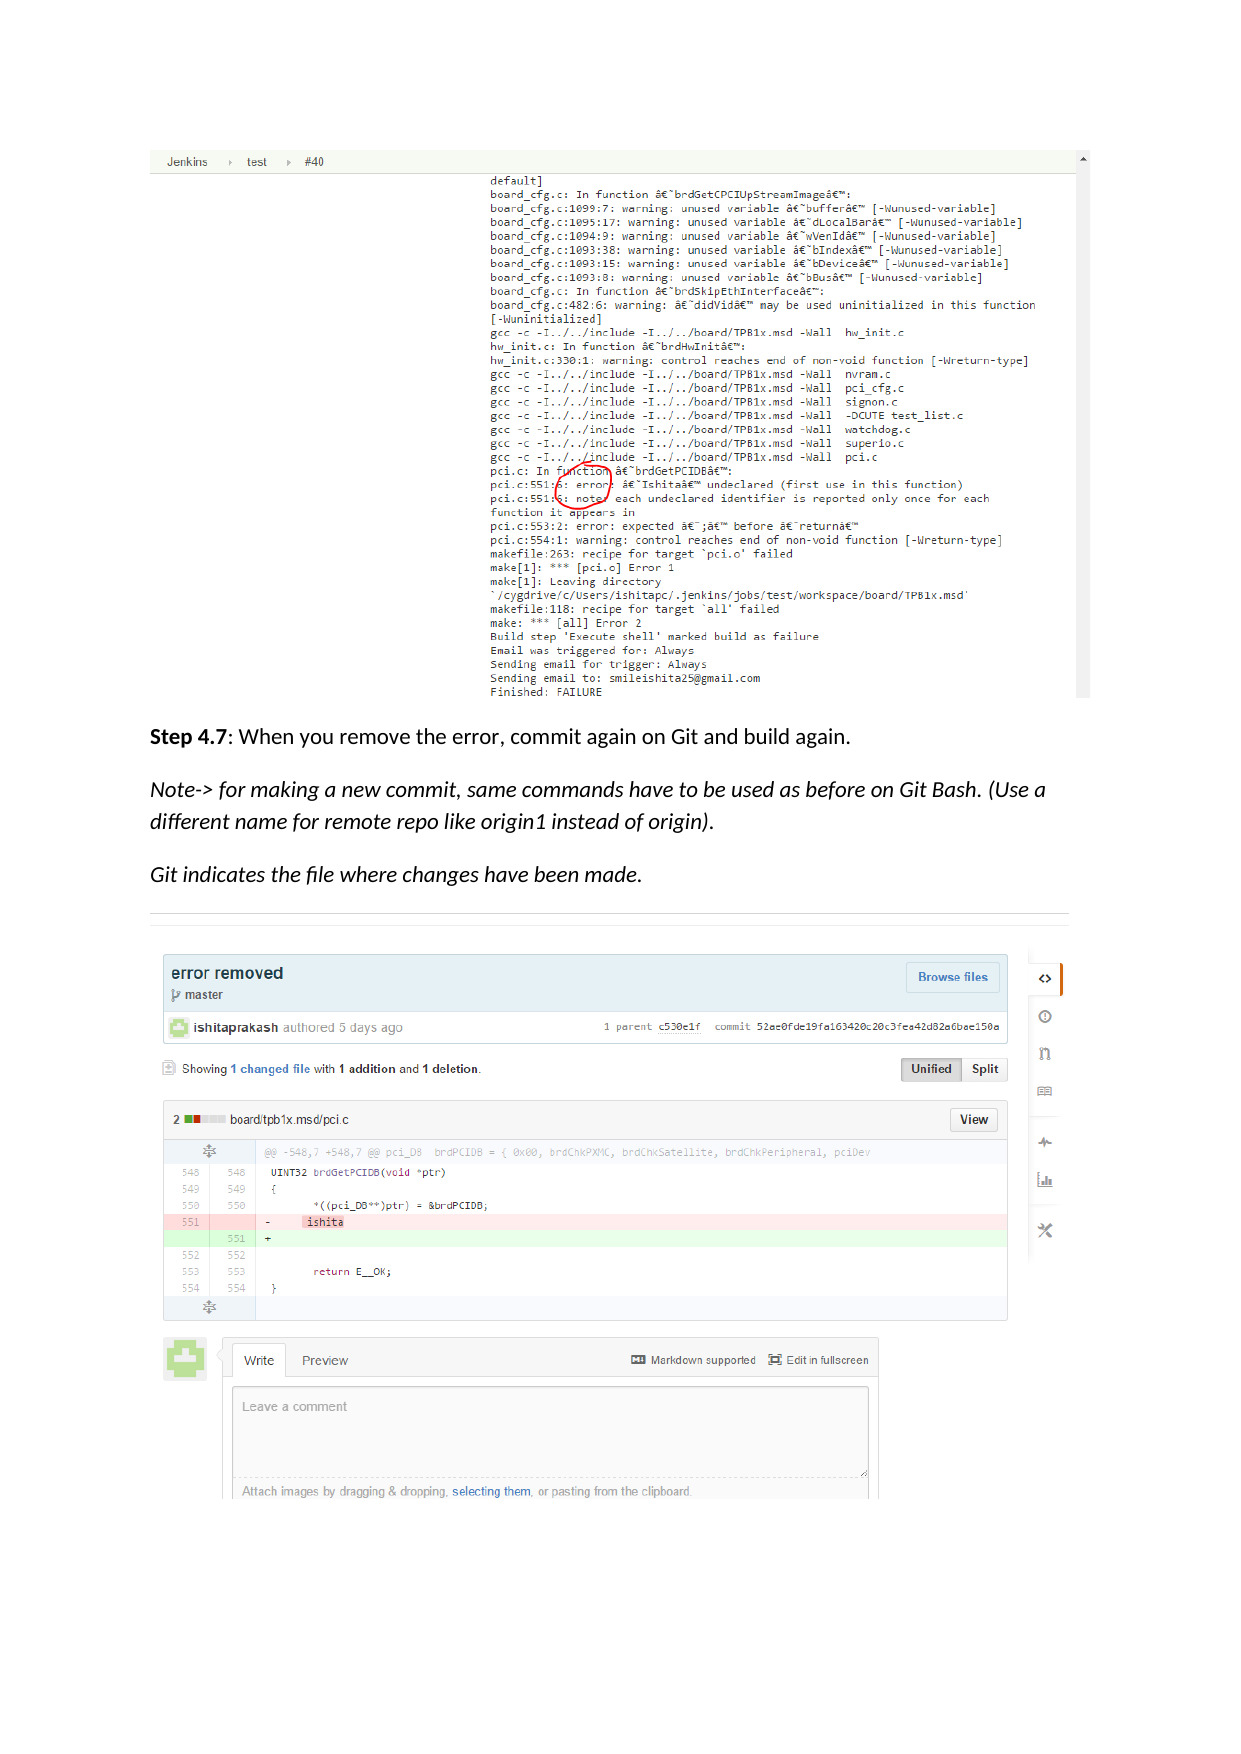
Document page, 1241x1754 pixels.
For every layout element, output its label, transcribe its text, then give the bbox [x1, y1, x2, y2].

picture [150, 150, 1091, 698]
picture [150, 913, 1069, 1499]
text Step 4.7: When you remove the error, commit again on Git and build again. [150, 722, 1090, 750]
text Note-> for making a new commit, same commands have to be used as before on Git Bash. (Use a different name for remote repo like origin1 instead of origin). [150, 775, 1090, 835]
text Git indicates the file where changes have been made. [150, 860, 1090, 888]
